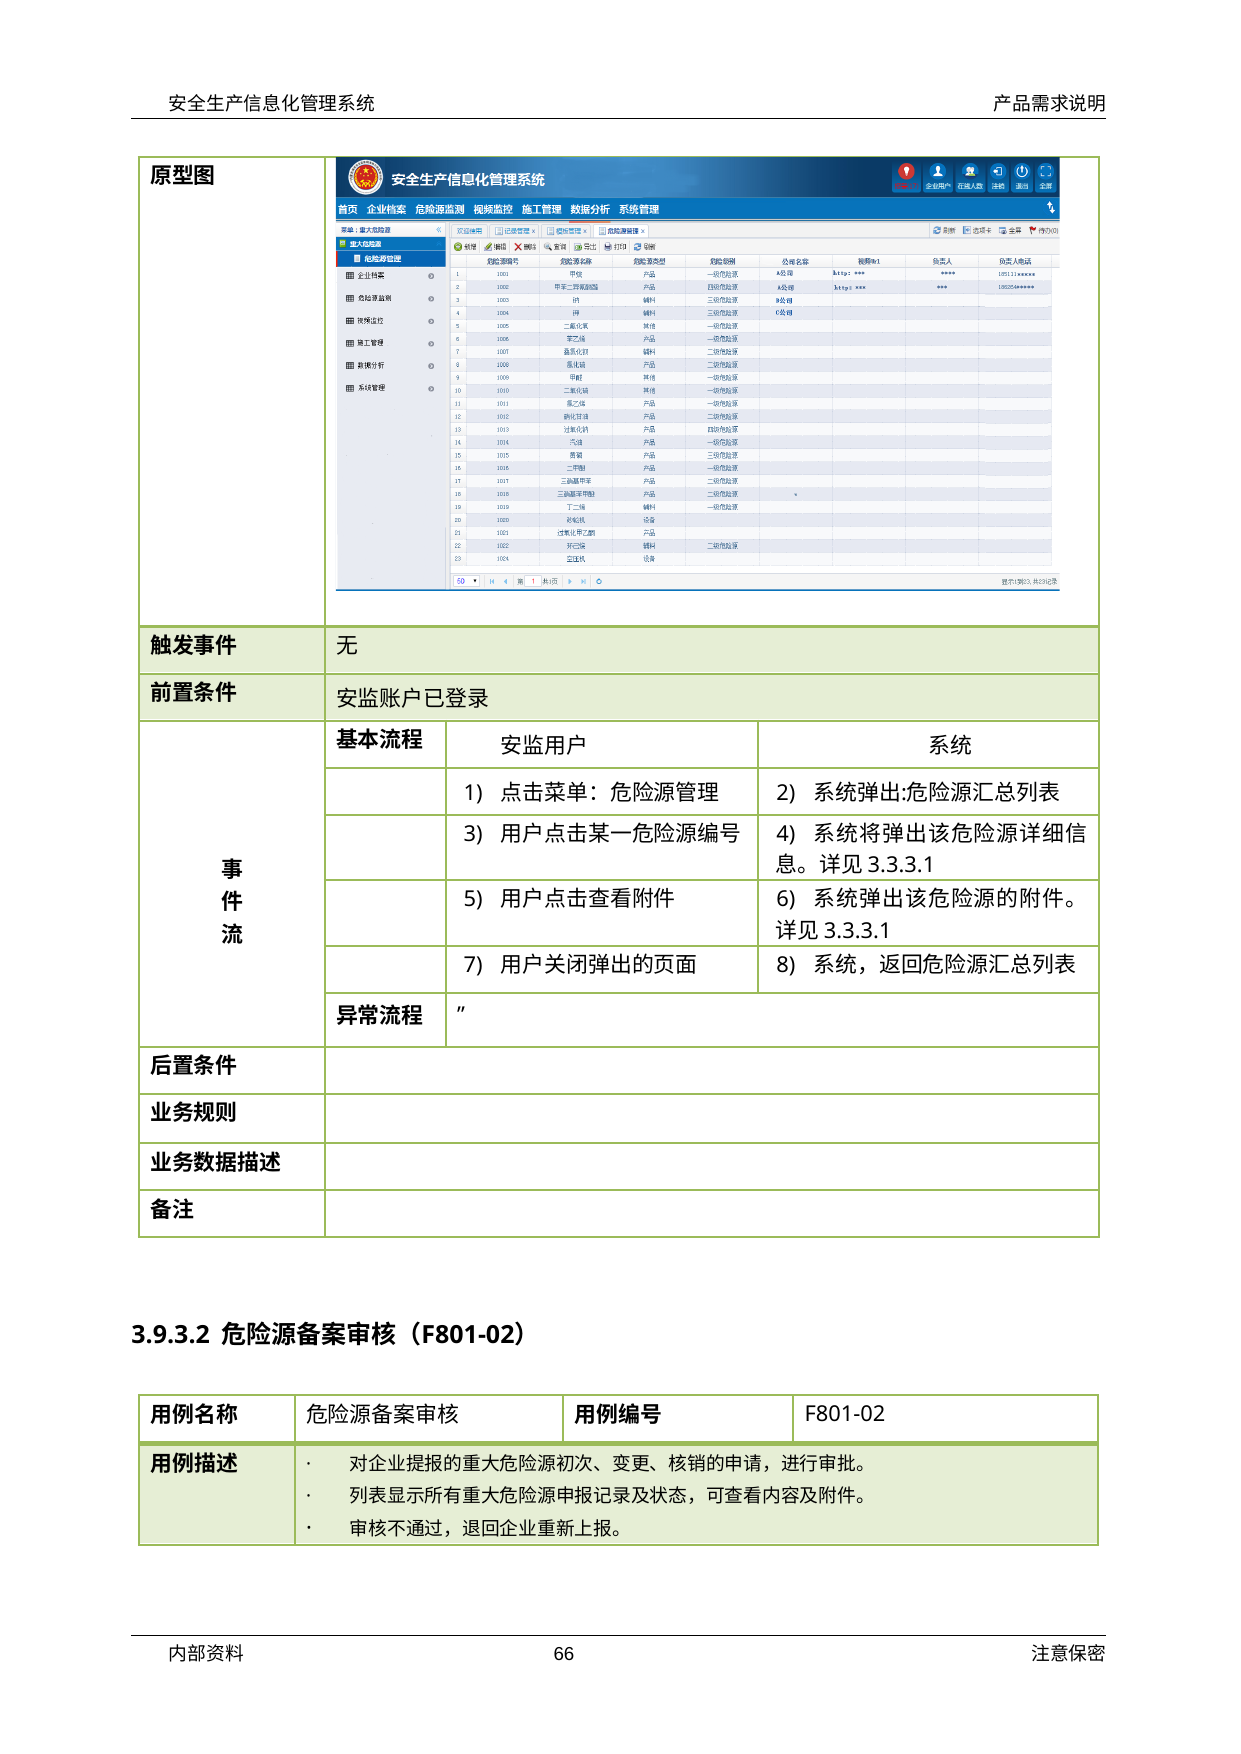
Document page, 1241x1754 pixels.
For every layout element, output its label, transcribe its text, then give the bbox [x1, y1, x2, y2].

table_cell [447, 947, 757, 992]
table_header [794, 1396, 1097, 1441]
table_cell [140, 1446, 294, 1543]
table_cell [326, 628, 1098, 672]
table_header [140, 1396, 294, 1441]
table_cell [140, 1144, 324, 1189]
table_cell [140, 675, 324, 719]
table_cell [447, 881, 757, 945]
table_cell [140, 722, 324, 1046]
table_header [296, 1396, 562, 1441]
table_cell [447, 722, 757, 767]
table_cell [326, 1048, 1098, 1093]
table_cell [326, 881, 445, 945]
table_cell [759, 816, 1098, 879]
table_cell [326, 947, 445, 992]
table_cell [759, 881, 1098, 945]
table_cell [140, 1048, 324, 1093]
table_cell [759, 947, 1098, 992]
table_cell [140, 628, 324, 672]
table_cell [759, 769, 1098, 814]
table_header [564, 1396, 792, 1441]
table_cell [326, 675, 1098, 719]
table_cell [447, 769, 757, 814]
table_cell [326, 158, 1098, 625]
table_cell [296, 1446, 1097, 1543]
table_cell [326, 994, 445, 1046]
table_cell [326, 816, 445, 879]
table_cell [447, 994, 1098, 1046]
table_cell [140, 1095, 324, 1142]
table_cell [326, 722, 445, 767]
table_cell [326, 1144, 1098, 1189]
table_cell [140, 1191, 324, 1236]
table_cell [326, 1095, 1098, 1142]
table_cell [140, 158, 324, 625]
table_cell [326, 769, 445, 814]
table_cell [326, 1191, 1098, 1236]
picture [335, 157, 1060, 591]
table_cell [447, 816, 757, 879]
subtitle 危险源备案审核（F801-02） [131, 1300, 1106, 1365]
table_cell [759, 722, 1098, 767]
